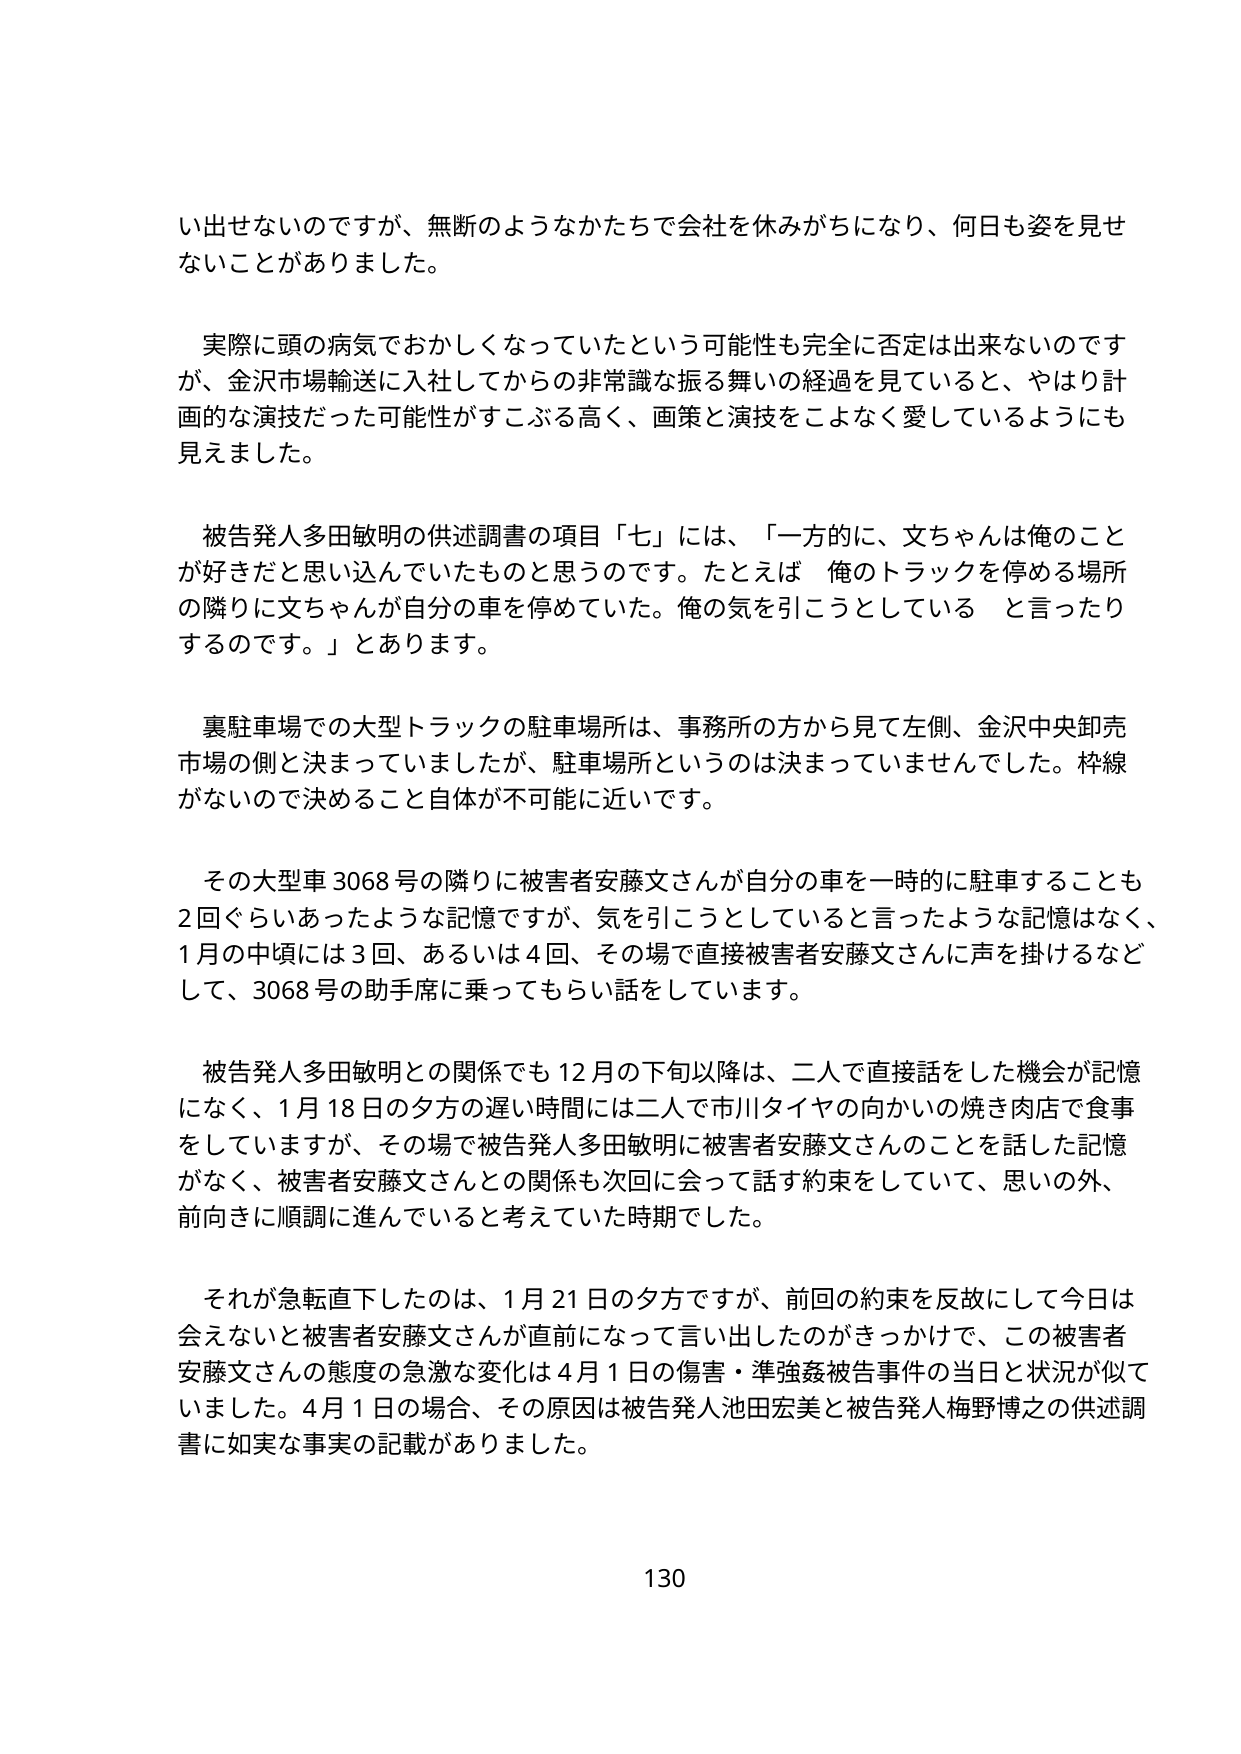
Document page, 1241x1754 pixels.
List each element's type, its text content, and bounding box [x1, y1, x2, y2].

text 裏駐車場での大型トラックの駐車場所は、事務所の方から見て左側、金沢中央卸売市場の側と決まっていましたが、駐車場所というのは決まっていませんでした。枠線がないので決めること自体が不可能に近いです。 [177, 707, 1152, 816]
text 実際に頭の病気でおかしくなっていたという可能性も完全に否定は出来ないのですが、金沢市場輸送に入社してからの非常識な振る舞いの経過を見ていると、やはり計画的な演技だった可能性がすこぶる高く、画策と演技をこよなく愛しているようにも見えました。 [177, 325, 1152, 470]
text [177, 207, 1152, 279]
text その大型車3068号の隣りに被害者安藤文さんが自分の車を一時的に駐車することも2回ぐらいあったような記憶ですが、気を引こうとしていると言ったような記憶はなく、1月の中頃には3回、あるいは4回、その場で直接被害者安藤文さんに声を掛けるなどして、3068号の助手席に乗ってもらい話をしています。 [177, 862, 1152, 1007]
text 被告発人多田敏明との関係でも12月の下旬以降は、二人で直接話をした機会が記憶になく、1月18日の夕方の遅い時間には二人で市川タイヤの向かいの焼き肉店で食事をしていますが、その場で被告発人多田敏明に被害者安藤文さんのことを話した記憶がなく、被害者安藤文さんとの関係も次回に会って話す約束をしていて、思いの外、前向きに順調に進んでいると考えていた時期でした。 [177, 1053, 1152, 1234]
text それが急転直下したのは、1月21日の夕方ですが、前回の約束を反故にして今日は会えないと被害者安藤文さんが直前になって言い出したのがきっかけで、この被害者安藤文さんの態度の急激な変化は4月1日の傷害・準強姦被告事件の当日と状況が似ていました。4月1日の場合、その原因は被告発人池田宏美と被告発人梅野博之の供述調書に如実な事実の記載がありました。 [177, 1280, 1152, 1461]
text 被告発人多田敏明の供述調書の項目「七」には、「一方的に、文ちゃんは俺のことが好きだと思い込んでいたものと思うのです。たとえば 俺のトラックを停める場所の隣りに文ちゃんが自分の車を停めていた。俺の気を引こうとしている と言ったりするのです。」とあります。 [177, 516, 1152, 661]
